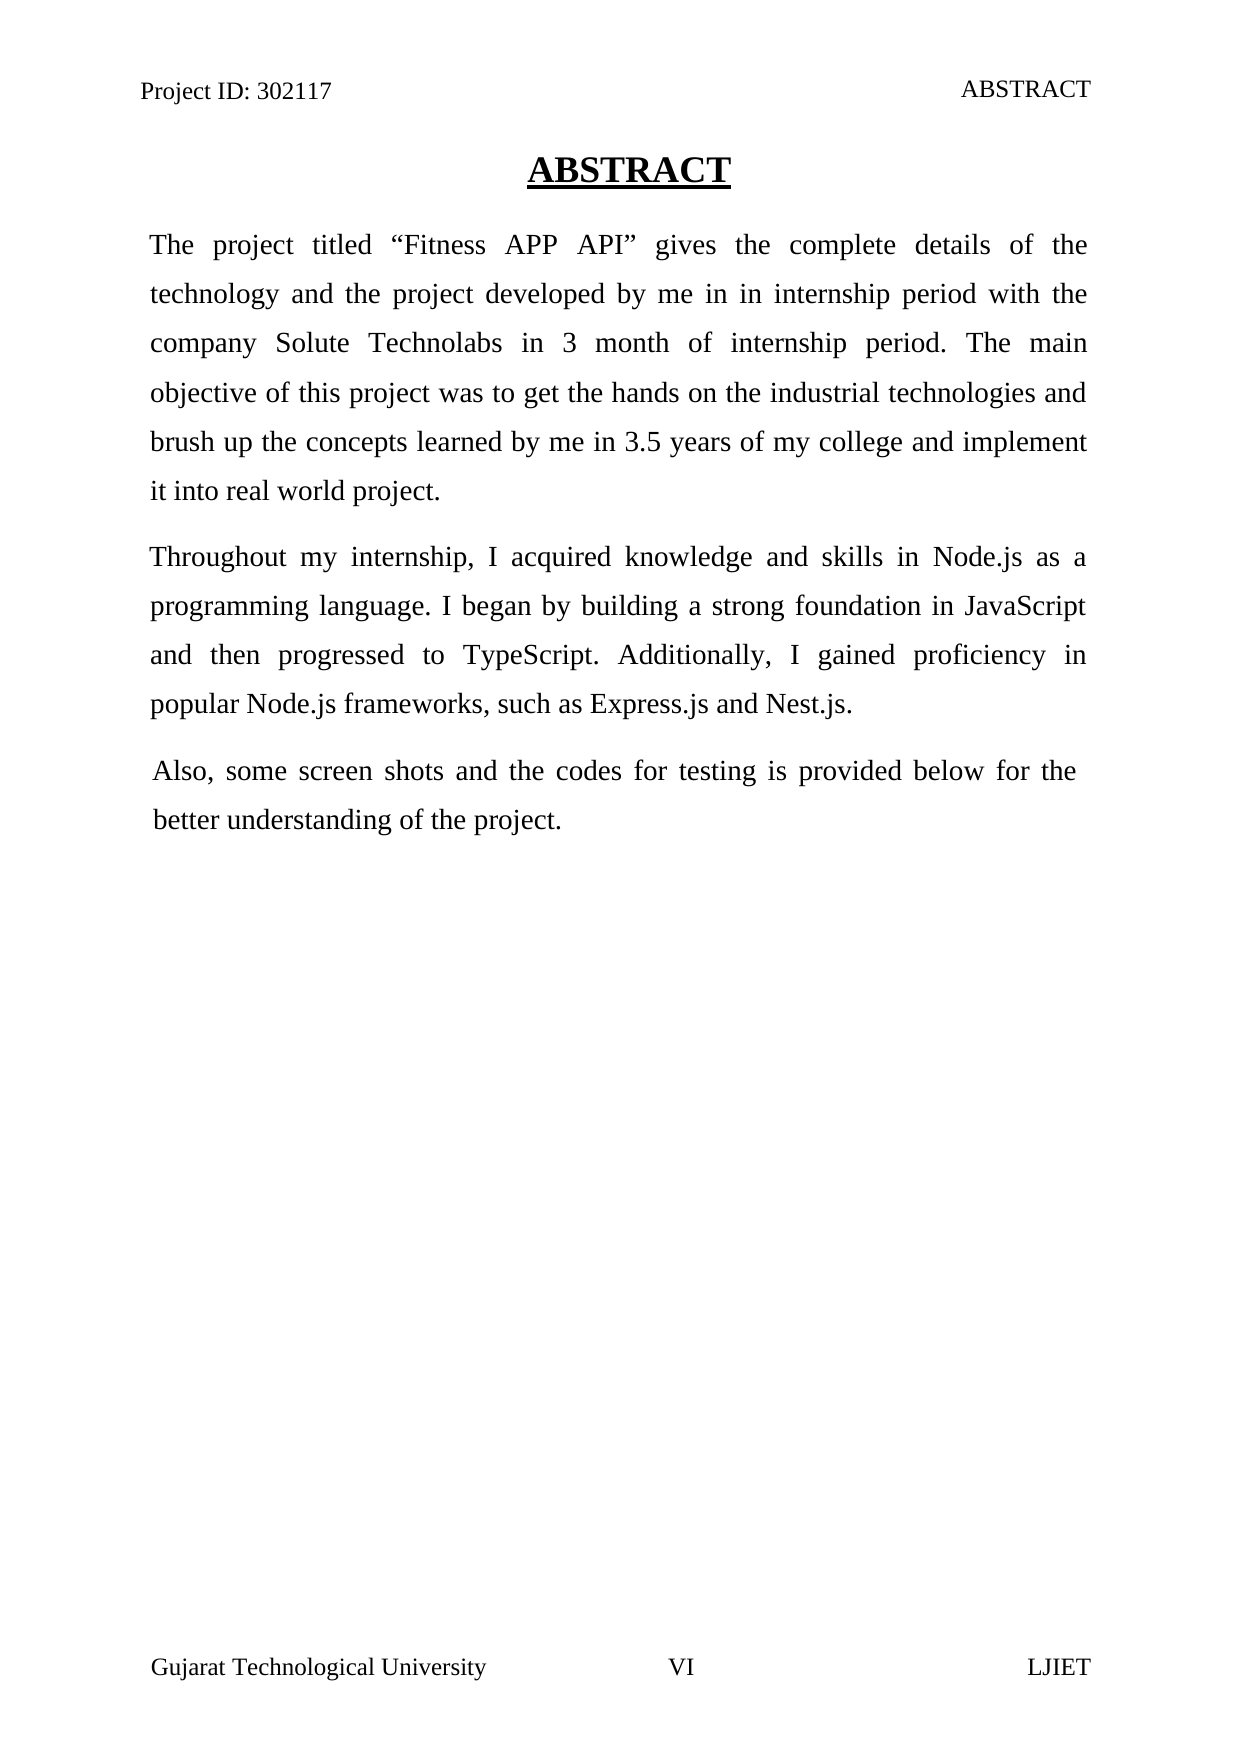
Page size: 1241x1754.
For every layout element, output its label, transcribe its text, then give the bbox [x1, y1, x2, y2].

text The project titled “Fitness APP API” gives the complete details of the technology and the project developed by me in in internship period with the company Solute Technolabs in 3 month of internship period. The main objective of this project was to get the hands on the industrial technologies and brush up the concepts learned by me in 3.5 years of my college and implement it into real world project. [149, 227, 1088, 507]
text Throughout my internship, I acquired knowledge and skills in Node.js as a programming language. I began by building a strong foundation in JavaScript and then progressed to TypeScript. Additionally, I gained proficiency in popular Node.js frameworks, such as Express.js and Nest.js. [149, 539, 1087, 720]
subtitle ABSTRACT [290, 148, 968, 191]
text Also, some screen shots and the codes for testing is provided below for the better understanding of the project. [152, 753, 1077, 836]
